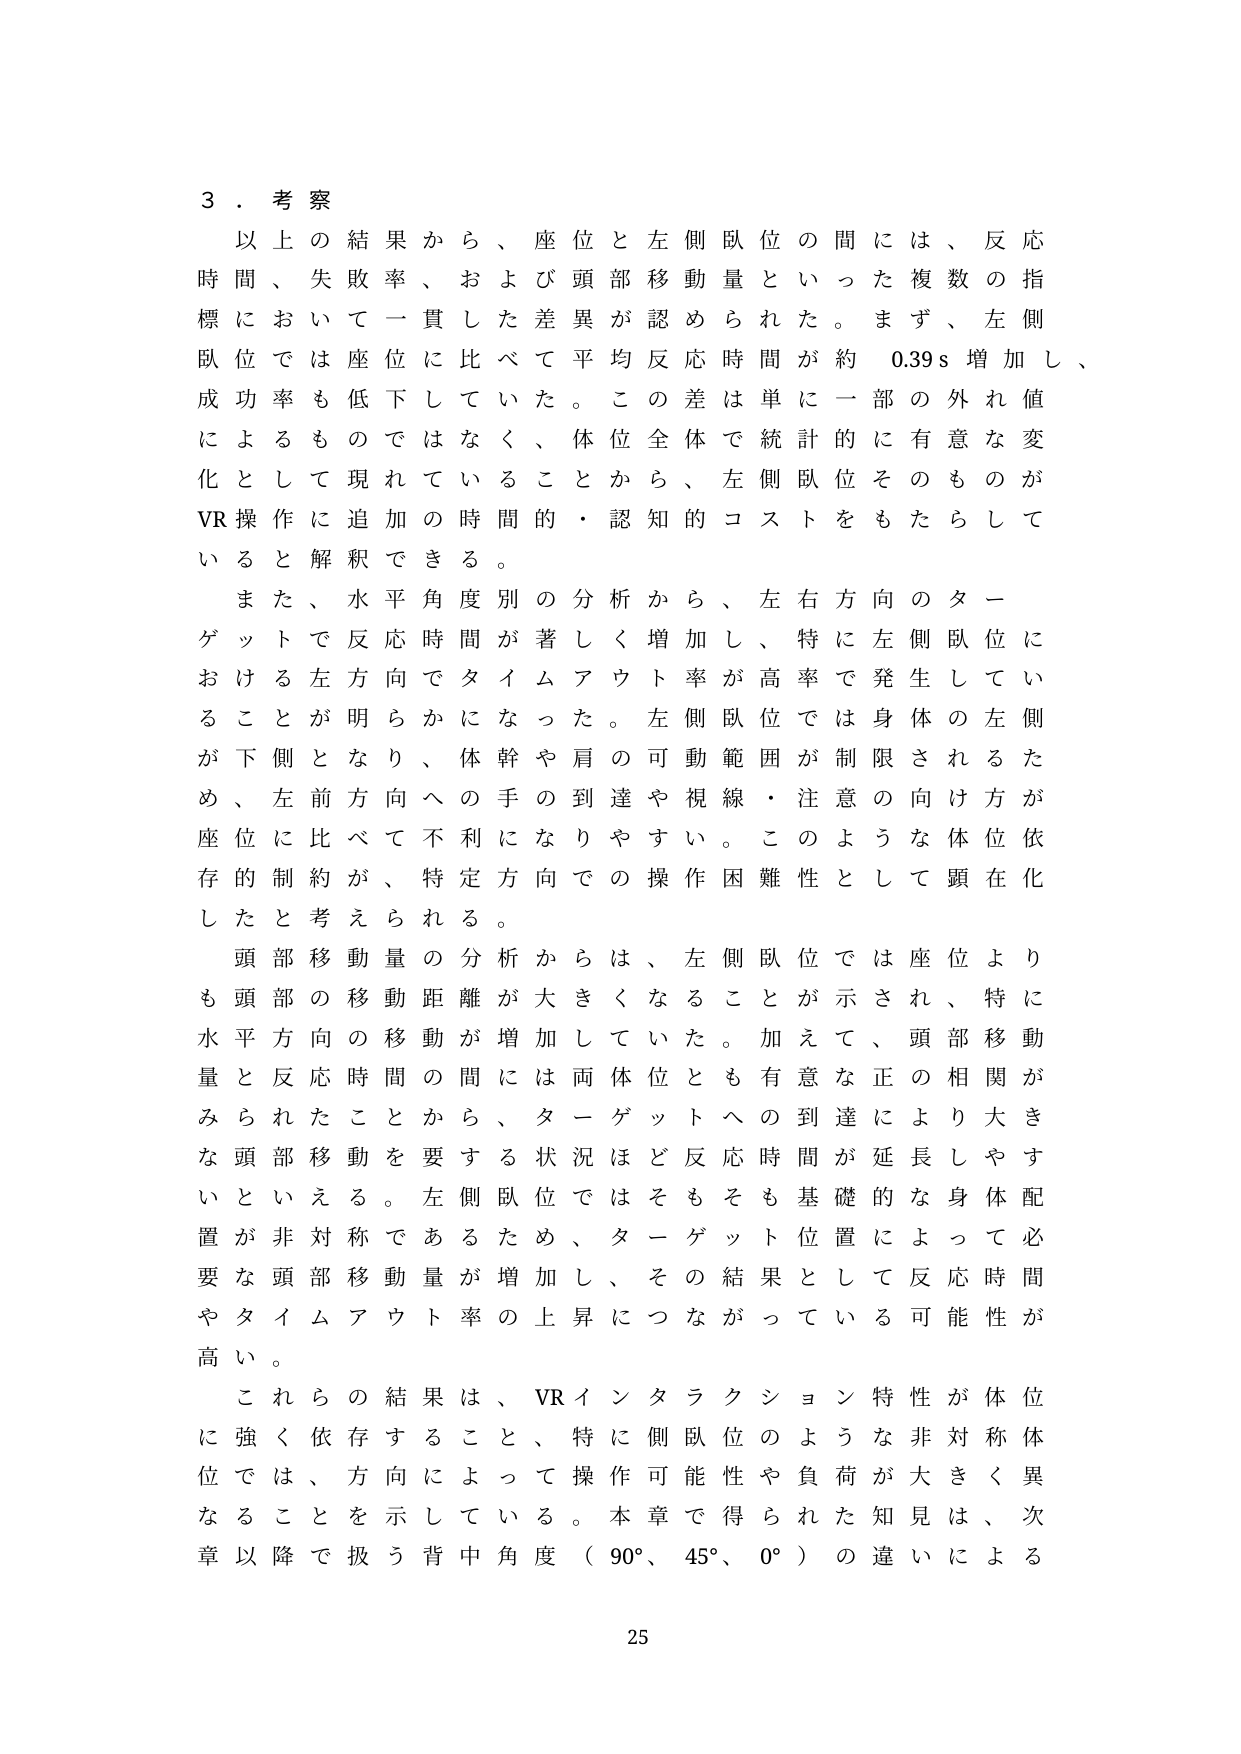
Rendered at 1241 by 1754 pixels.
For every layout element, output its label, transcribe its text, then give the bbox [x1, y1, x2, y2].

text また、水平角度別の分析から、左右方向のターゲットで反応時間が著しく増加し、特に左側臥位における左方向でタイムアウト率が高率で発生していることが明らかになった。左側臥位では身体の左側が下側となり、体幹や肩の可動範囲が制限されるため、左前方向への手の到達や視線・注意の向け方が座位に比べて不利になりやすい。このような体位依存的制約が、特定方向での操作困難性として顕在化したと考えられる。 [197, 578, 1078, 937]
text 頭部移動量の分析からは、左側臥位では座位よりも頭部の移動距離が大きくなることが示され、特に水平方向の移動が増加していた。加えて、頭部移動量と反応時間の間には両体位とも有意な正の相関がみられたことから、ターゲットへの到達により大きな頭部移動を要する状況ほど反応時間が延長しやすいといえる。左側臥位ではそもそも基礎的な身体配置が非対称であるため、ターゲット位置によって必要な頭部移動量が増加し、その結果として反応時間やタイムアウト率の上昇につながっている可能性が高い。 [197, 937, 1078, 1376]
subtitle ３．考察 [197, 179, 1078, 219]
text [197, 1376, 1078, 1575]
text 以上の結果から、座位と左側臥位の間には、反応時間、失敗率、および頭部移動量といった複数の指標において一貫した差異が認められた。まず、左側臥位では座位に比べて平均反応時間が約 0.39 s増加し、成功率も低下していた。この差は単に一部の外れ値によるものではなく、体位全体で統計的に有意な変化として現れていることから、左側臥位そのものがVR操作に追加の時間的・認知的コストをもたらしていると解釈できる。 [197, 219, 1078, 578]
